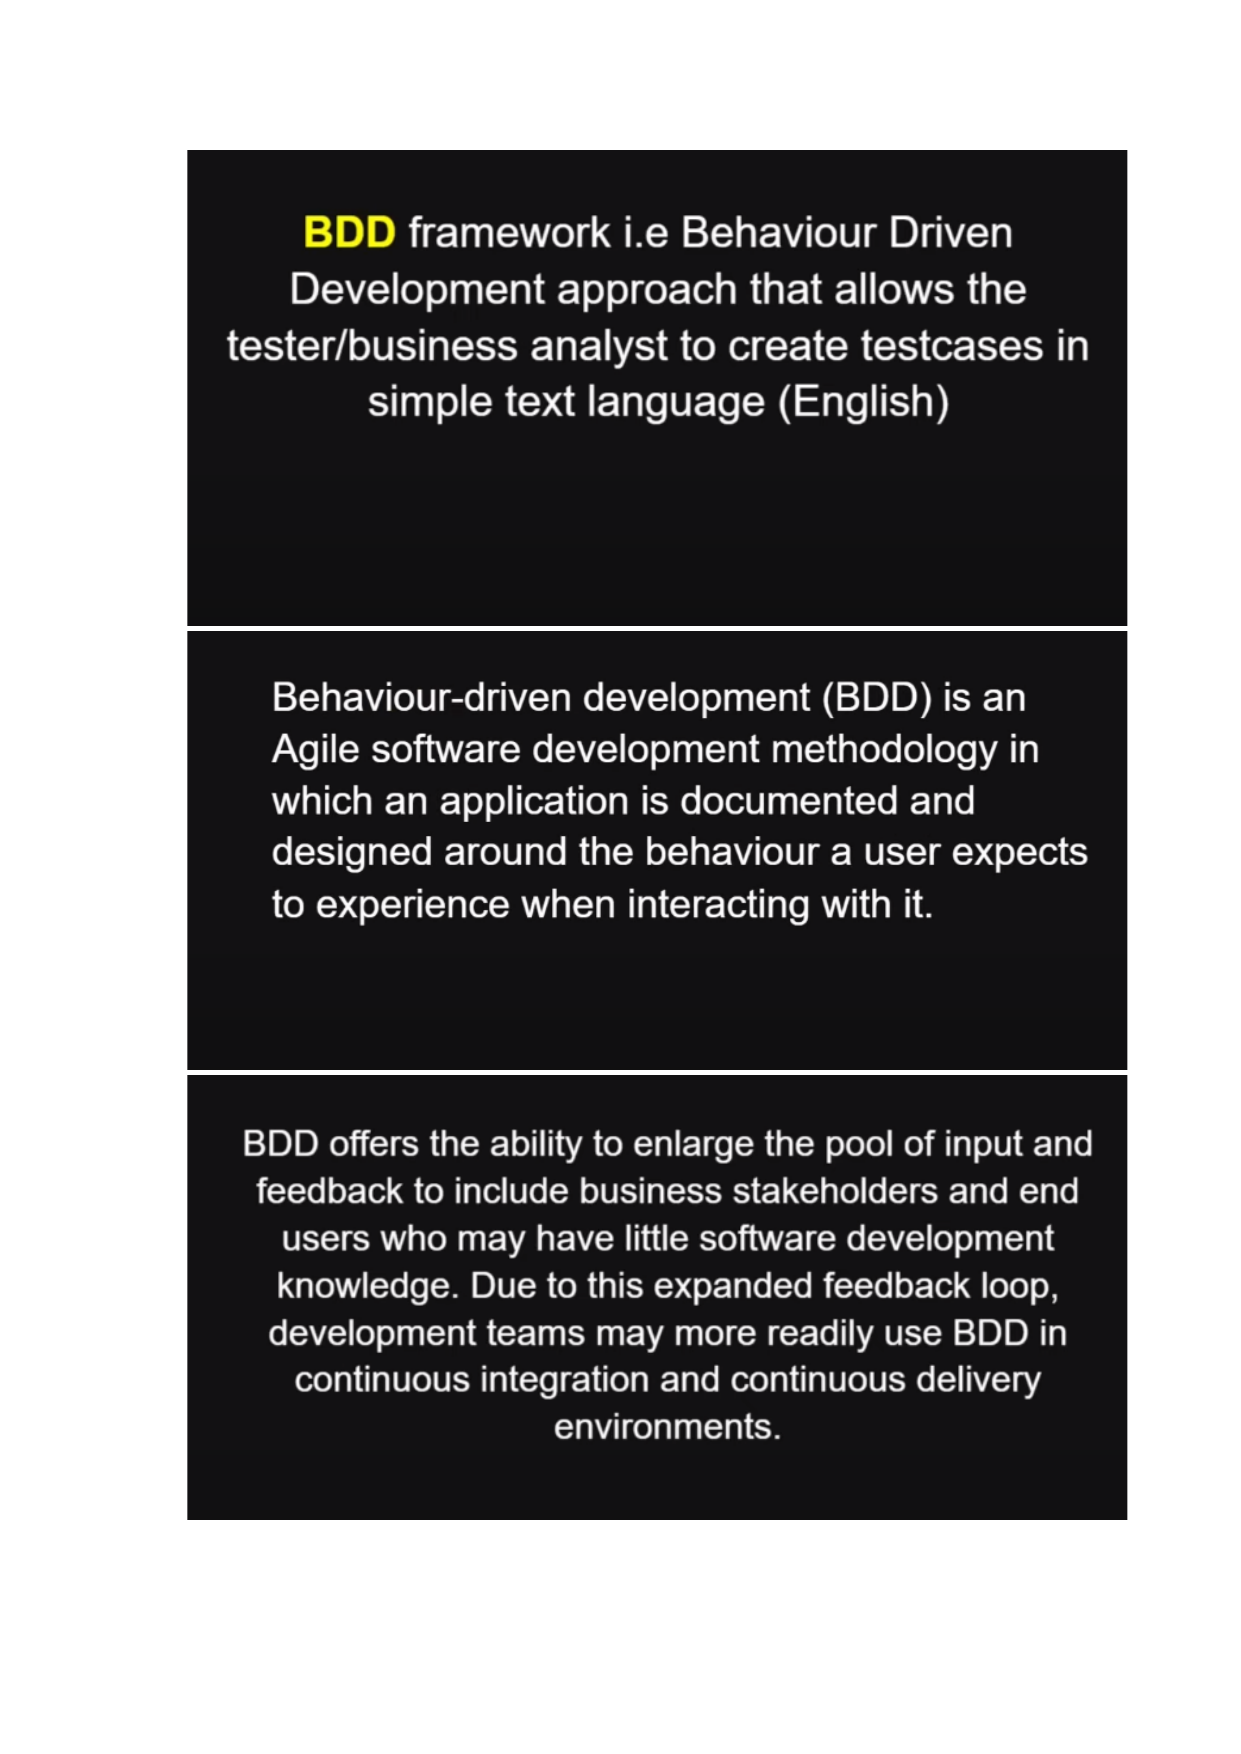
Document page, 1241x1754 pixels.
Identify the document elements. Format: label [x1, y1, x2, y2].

picture [187, 631, 1128, 1070]
picture [187, 150, 1128, 626]
picture [187, 1075, 1128, 1520]
